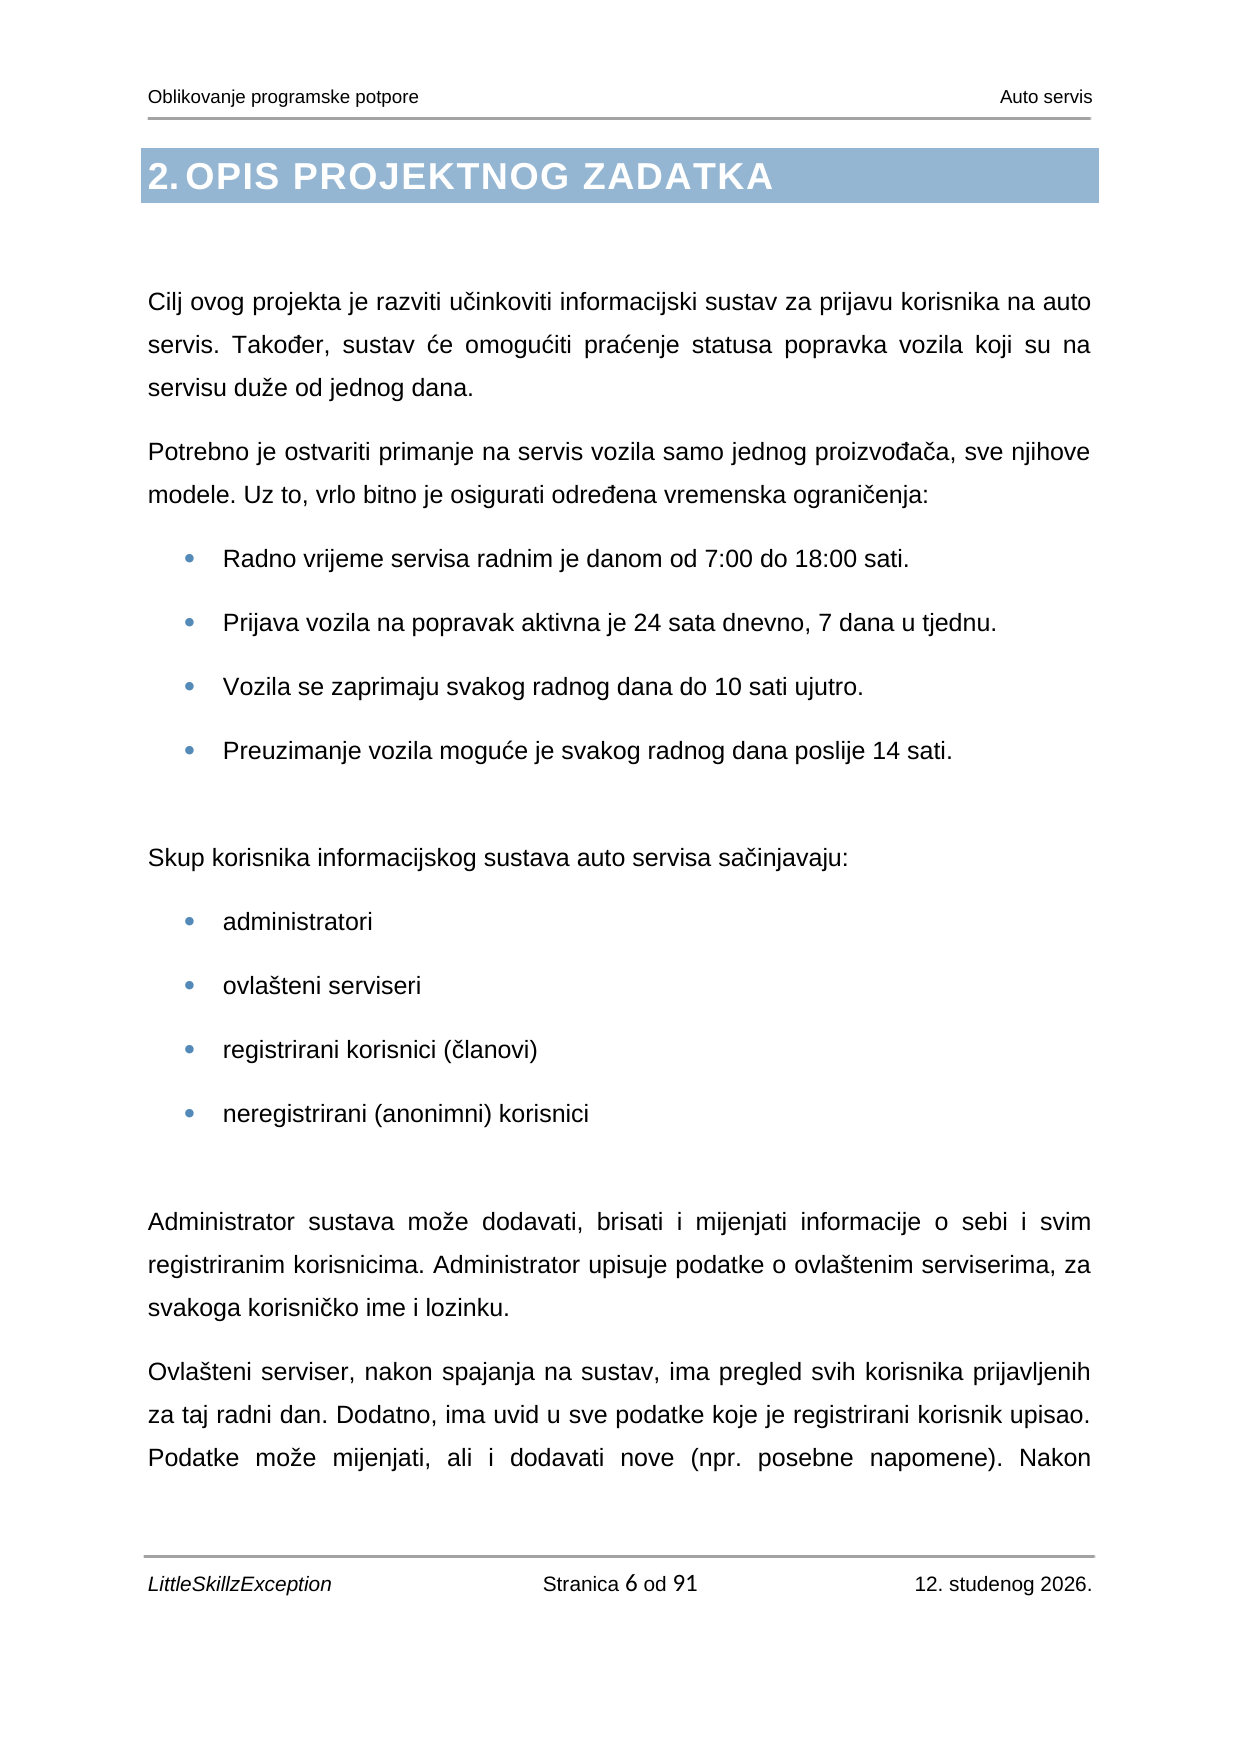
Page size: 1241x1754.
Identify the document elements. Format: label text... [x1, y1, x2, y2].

list neregistrirani (anonimni) korisnici [185, 1099, 1093, 1128]
list registrirani korisnici (članovi) [185, 1035, 1093, 1064]
list administratori [185, 907, 1093, 936]
subtitle Opis projektnog zadatka [148, 154, 1093, 197]
list Radno vrijeme servisa radnim je danom od 7:00 do 18:00 sati. [185, 544, 1093, 573]
list ovlašteni serviseri [185, 971, 1093, 1000]
text Cilj ovog projekta je razviti učinkoviti informacijski sustav za prijavu korisnika na auto servis. Također, sustav će omogućiti praćenje statusa popravka vozila koji su na servisu duže od jednog dana. [148, 287, 1093, 402]
text Skup korisnika informacijskog sustava auto servisa sačinjavaju: [148, 800, 1093, 872]
text Potrebno je ostvariti primanje na servis vozila samo jednog proizvođača, sve njihove modele. Uz to, vrlo bitno je osigurati određena vremenska ograničenja: [148, 437, 1093, 509]
list Prijava vozila na popravak aktivna je 24 sata dnevno, 7 dana u tjednu. [185, 608, 1093, 637]
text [148, 1357, 1093, 1472]
list Vozila se zaprimaju svakog radnog dana do 10 sati ujutro. [185, 672, 1093, 701]
list Preuzimanje vozila moguće je svakog radnog dana poslije 14 sati. [185, 736, 1093, 765]
text Administrator sustava može dodavati, brisati i mijenjati informacije o sebi i svim registriranim korisnicima. Administrator upisuje podatke o ovlaštenim serviserima, za svakoga korisničko ime i lozinku. [148, 1163, 1093, 1322]
